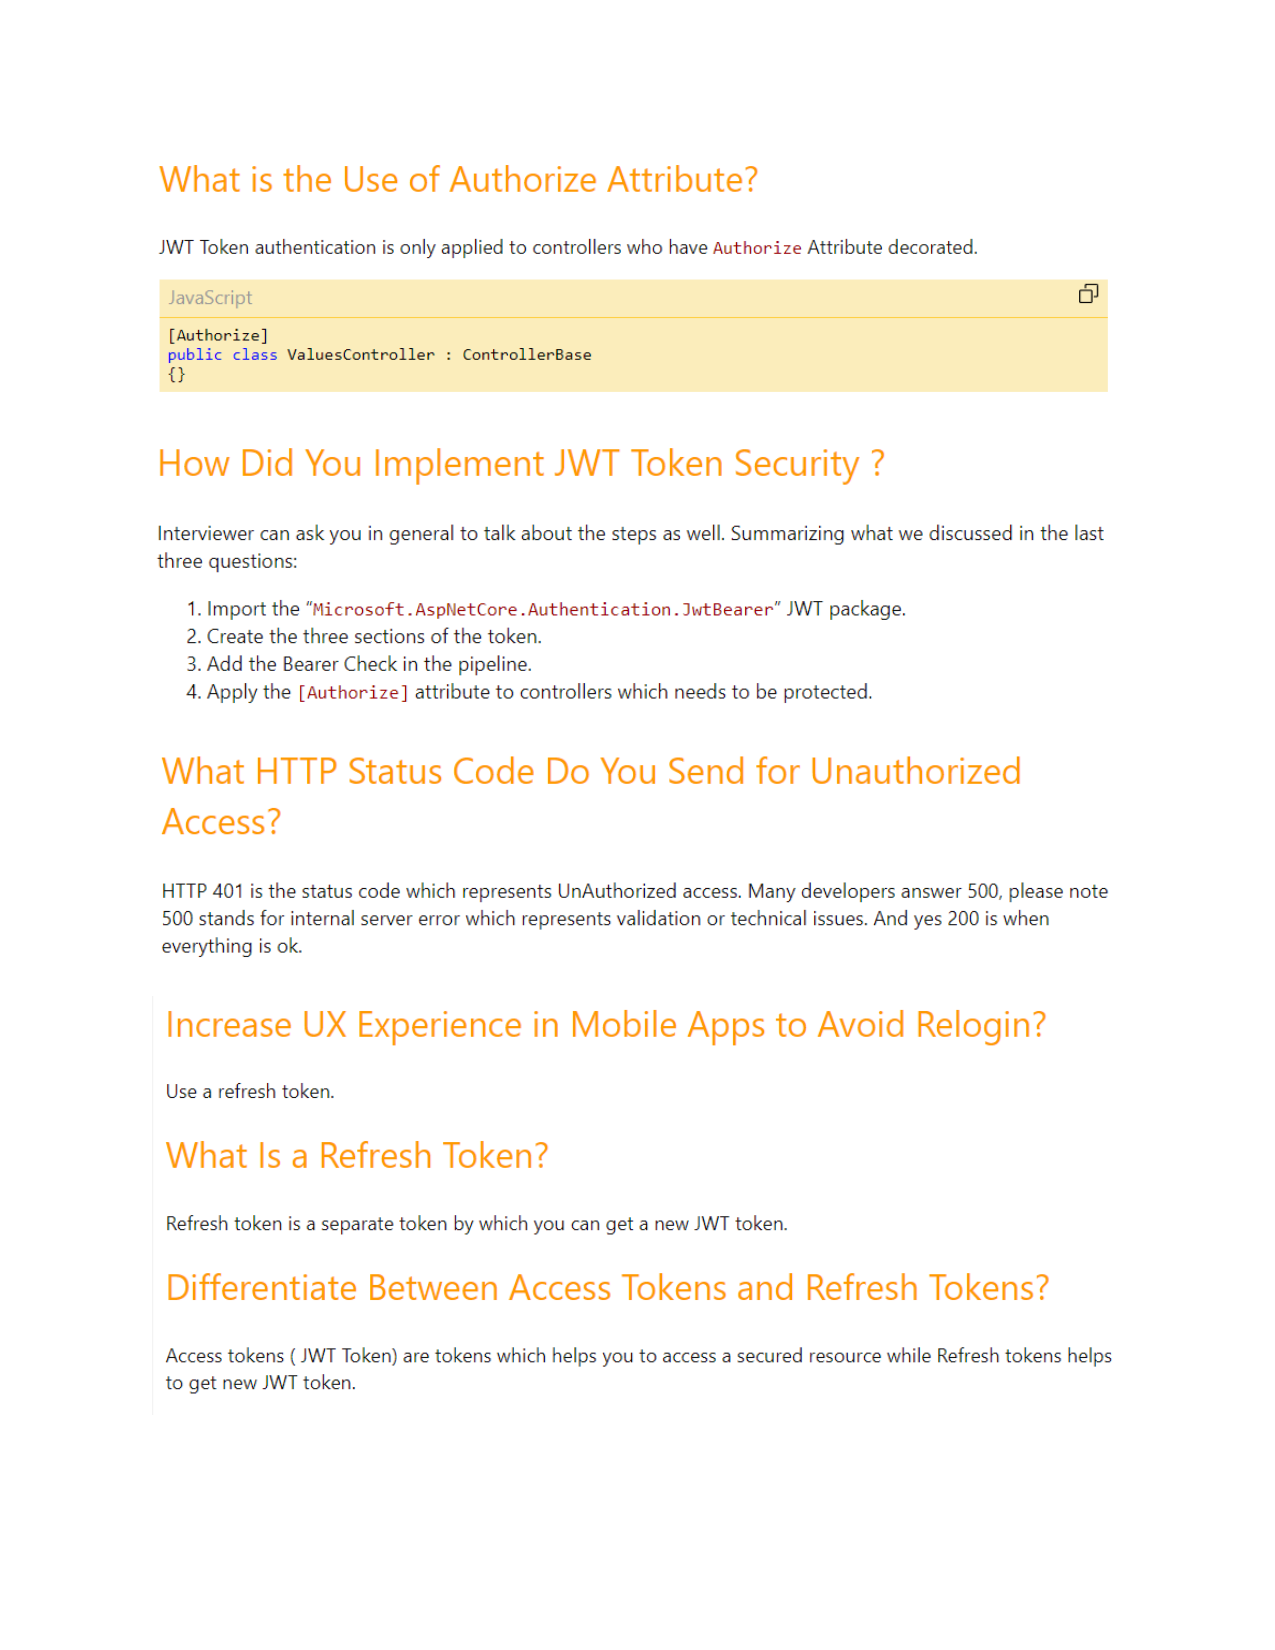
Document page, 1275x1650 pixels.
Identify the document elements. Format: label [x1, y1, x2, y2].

picture [150, 150, 1125, 408]
picture [150, 751, 1125, 968]
picture [150, 436, 1125, 723]
picture [150, 996, 1125, 1415]
